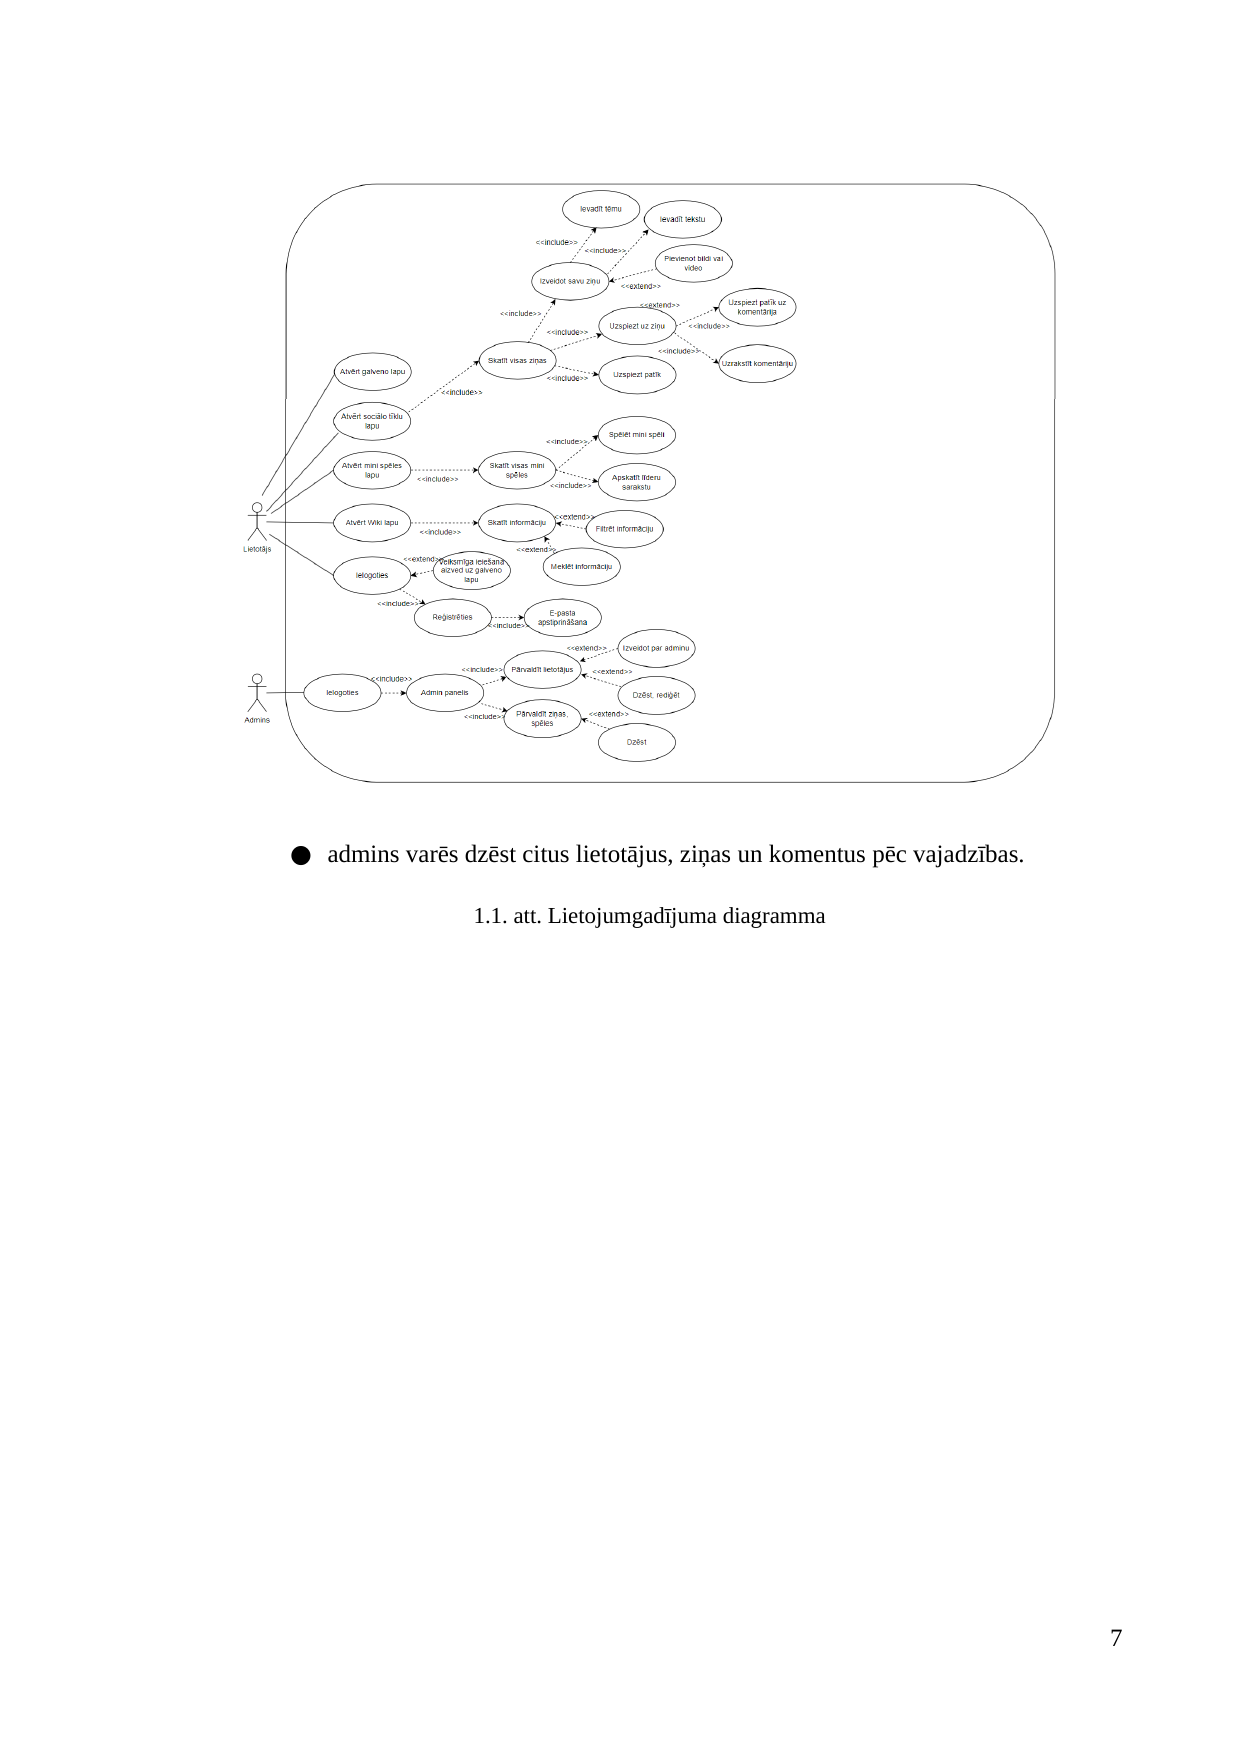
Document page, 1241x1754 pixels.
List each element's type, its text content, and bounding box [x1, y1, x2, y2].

text 1.1. att. Lietojumgadījuma diagramma [177, 902, 1122, 929]
picture [238, 174, 1070, 793]
